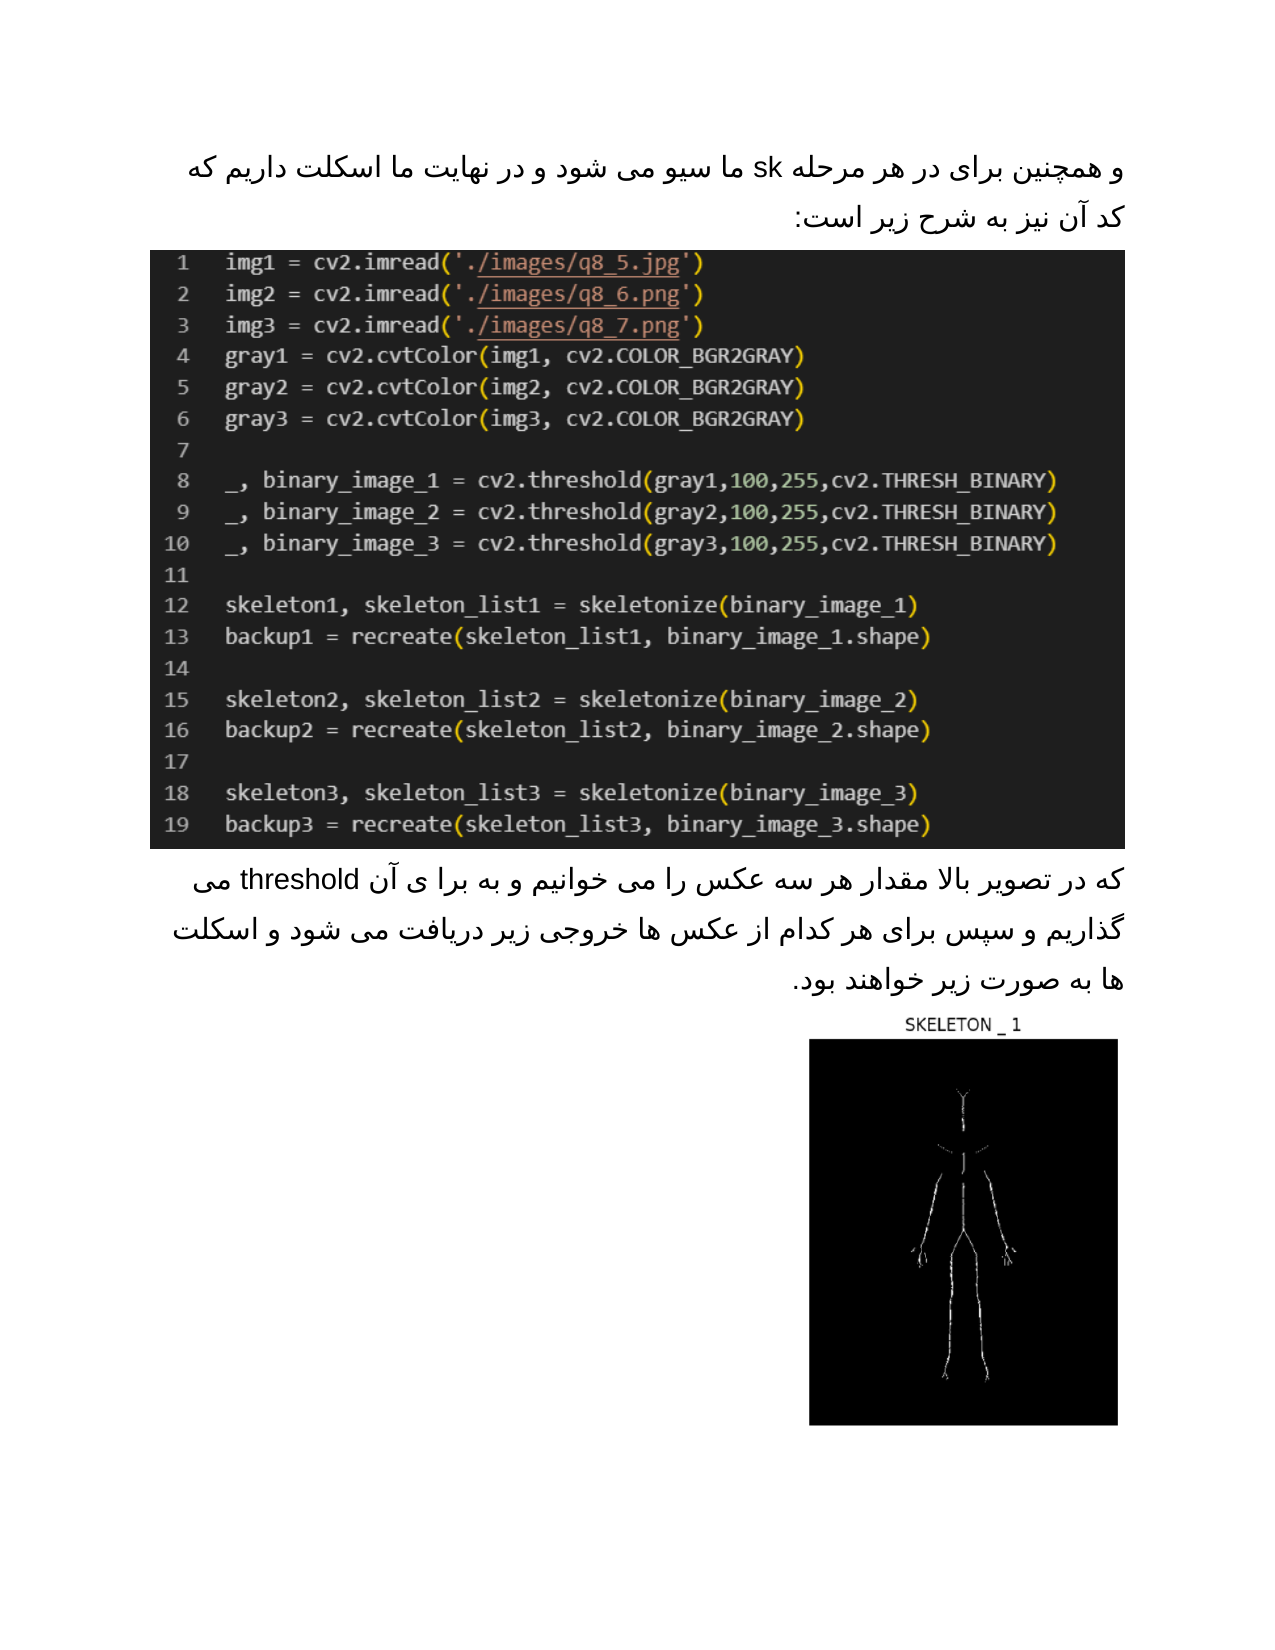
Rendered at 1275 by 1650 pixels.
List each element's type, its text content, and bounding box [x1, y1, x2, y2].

picture [802, 1012, 1125, 1431]
text که در تصویر بالا مقدار هر سه عکس را می خوانیم و به برا ی آن threshold می گذاریم و سپس برای هر کدام از عکس ها خروجی زیر دریافت می شود و اسکلت ها به صورت زیر خواهند بود. [150, 862, 1125, 996]
picture [150, 250, 1125, 849]
text و همچنین برای در هر مرحله sk ما سیو می شود و در نهایت ما اسکلت داریم که کد آن نیز به شرح زیر است: [150, 150, 1125, 234]
